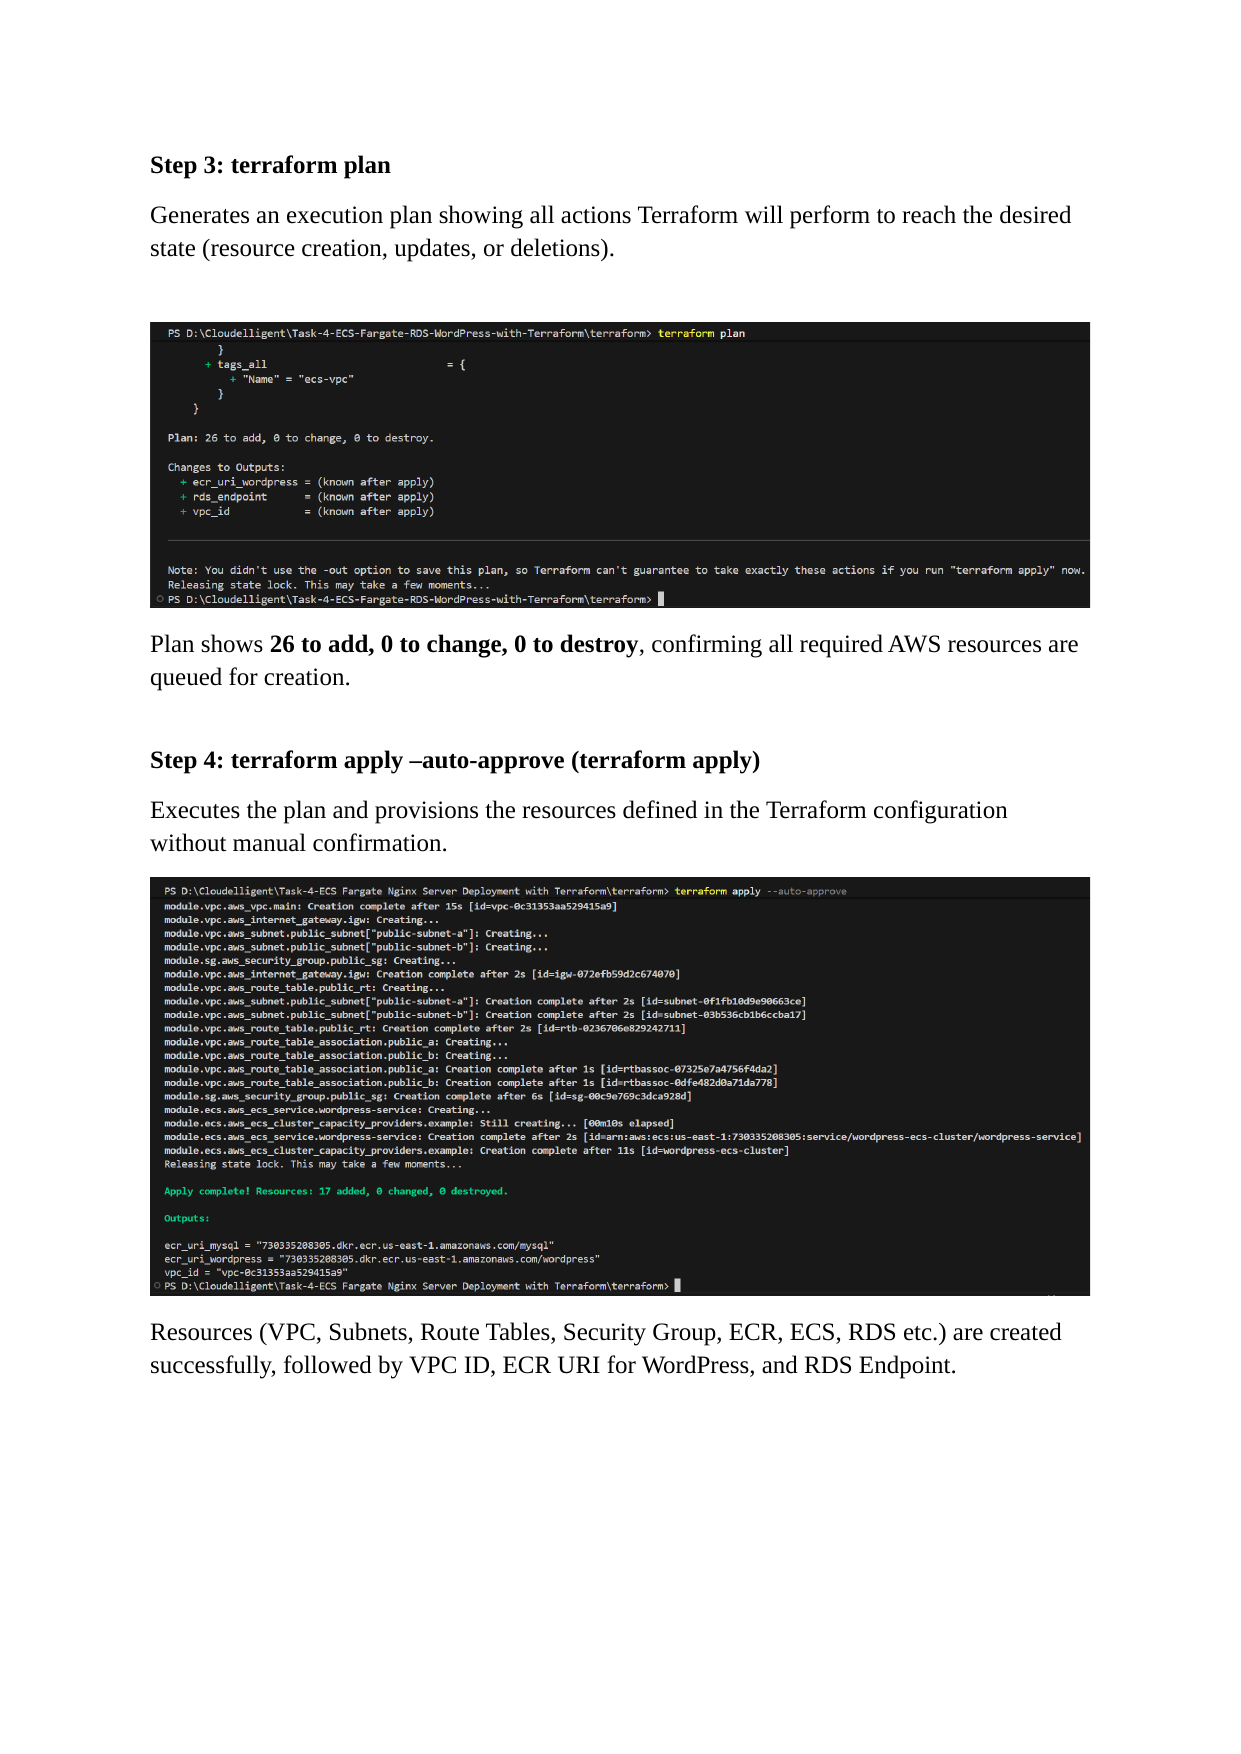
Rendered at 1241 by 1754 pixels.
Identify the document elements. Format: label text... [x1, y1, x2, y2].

text Resources (VPC, Subnets, Route Tables, Security Group, ECR, ECS, RDS etc.) are created successfully, followed by VPC ID, ECR URI for WordPress, and RDS Endpoint. [150, 1317, 1090, 1379]
picture [150, 322, 1091, 608]
text Executes the plan and provisions the resources defined in the Terraform configuration without manual confirmation. [150, 795, 1090, 857]
text Step 3: terraform plan [150, 150, 1090, 179]
text Generates an execution plan showing all actions Terraform will perform to reach the desired state (resource creation, updates, or deletions). [150, 200, 1090, 301]
text Plan shows 26 to add, 0 to change, 0 to destroy, confirming all required AWS resources are queued for creation. [150, 629, 1090, 691]
text Step 4: terraform apply –auto-approve (terraform apply) [150, 712, 1090, 774]
picture [150, 877, 1091, 1296]
